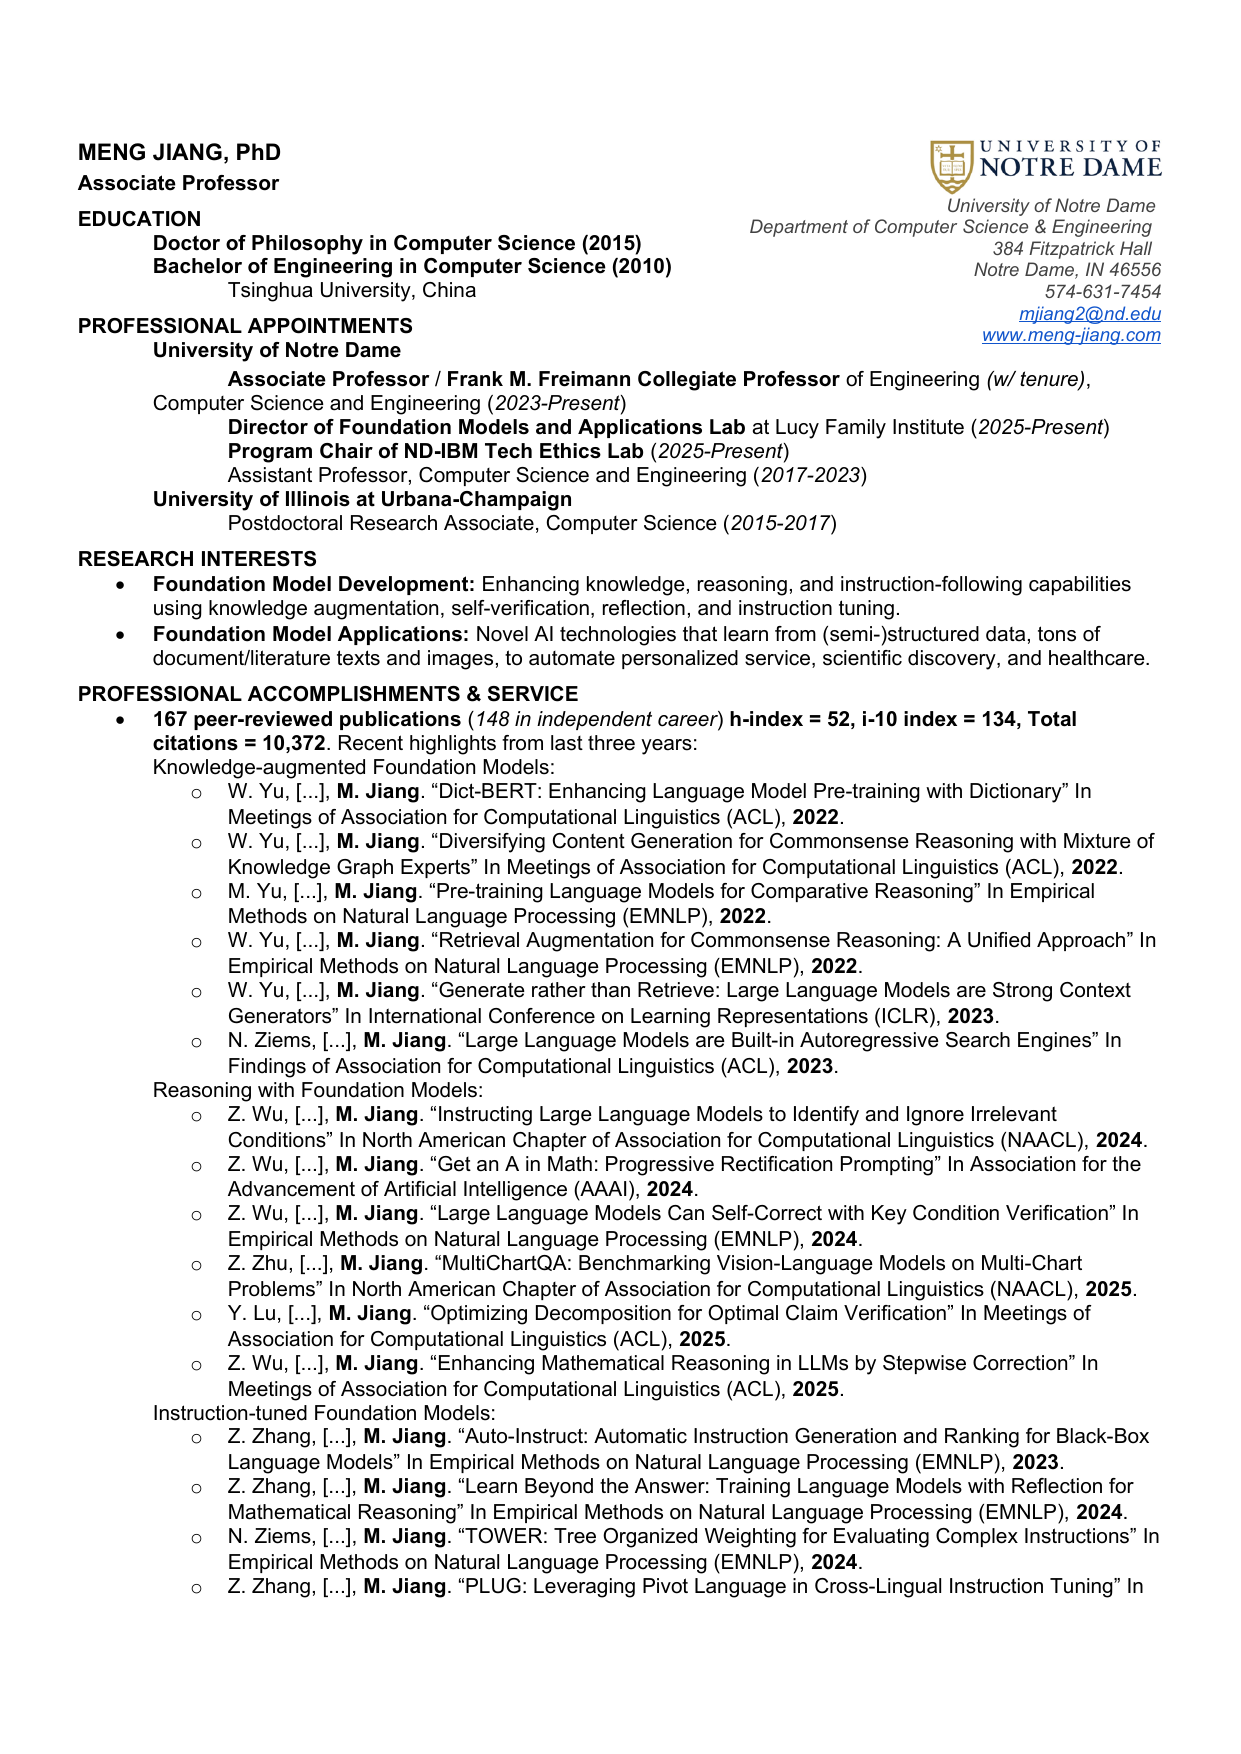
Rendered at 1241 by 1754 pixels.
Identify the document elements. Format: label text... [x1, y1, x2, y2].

table_header University of Notre Dame Department of Computer Science & Engineering 384 Fitzpatrick Hall Notre Dame, IN 46556 574-631-7454 mjiang2@nd.edu www.meng-jiang.com [684, 138, 1163, 364]
picture [929, 139, 1163, 195]
table_cell Associate Professor EDUCATION Doctor of Philosophy in Computer Science (2015) Bachelor of Engineering in Computer Science (2010) Tsinghua University, China PROFESSIONAL APPOINTMENTS University of Notre Dame [77, 169, 681, 364]
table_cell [77, 366, 1163, 1601]
table_header MENG JIANG, PhD [77, 138, 681, 167]
